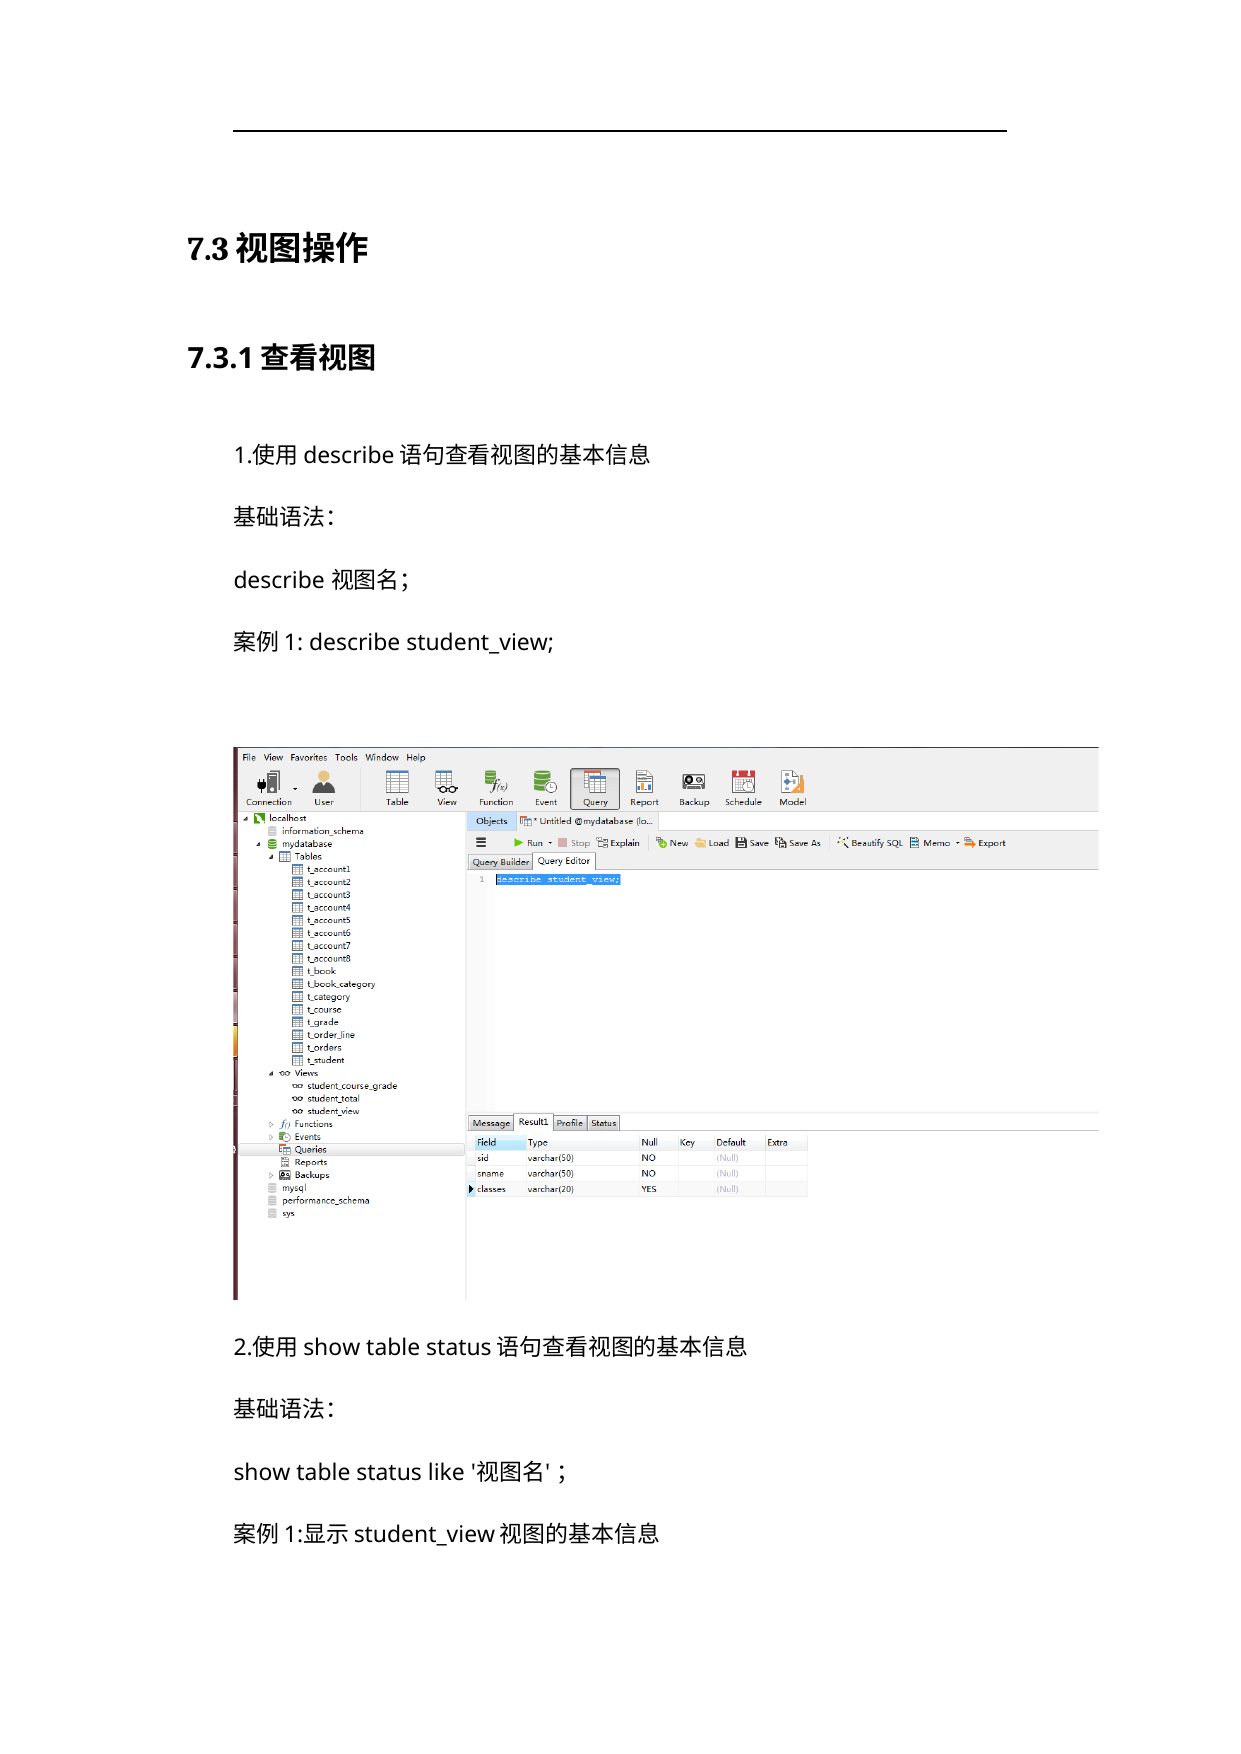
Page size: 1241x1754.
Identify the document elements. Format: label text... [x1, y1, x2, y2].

list show table status like '视图名' ； [233, 1454, 1007, 1487]
list 基础语法： [233, 1391, 1007, 1424]
list 基础语法： [233, 499, 1007, 532]
list 1.使用describe语句查看视图的基本信息 [233, 437, 1007, 470]
subtitle 7.3视图操作 [187, 222, 1007, 270]
list describe 视图名； [233, 562, 1007, 595]
text 案例1: describe student_view; [233, 624, 1007, 657]
list 案例1:显示student_view视图的基本信息 [233, 1516, 1007, 1549]
subtitle 7.3.1查看视图 [187, 334, 1007, 377]
list 2.使用show table status语句查看视图的基本信息 [233, 1329, 1007, 1362]
picture [233, 747, 1099, 1300]
